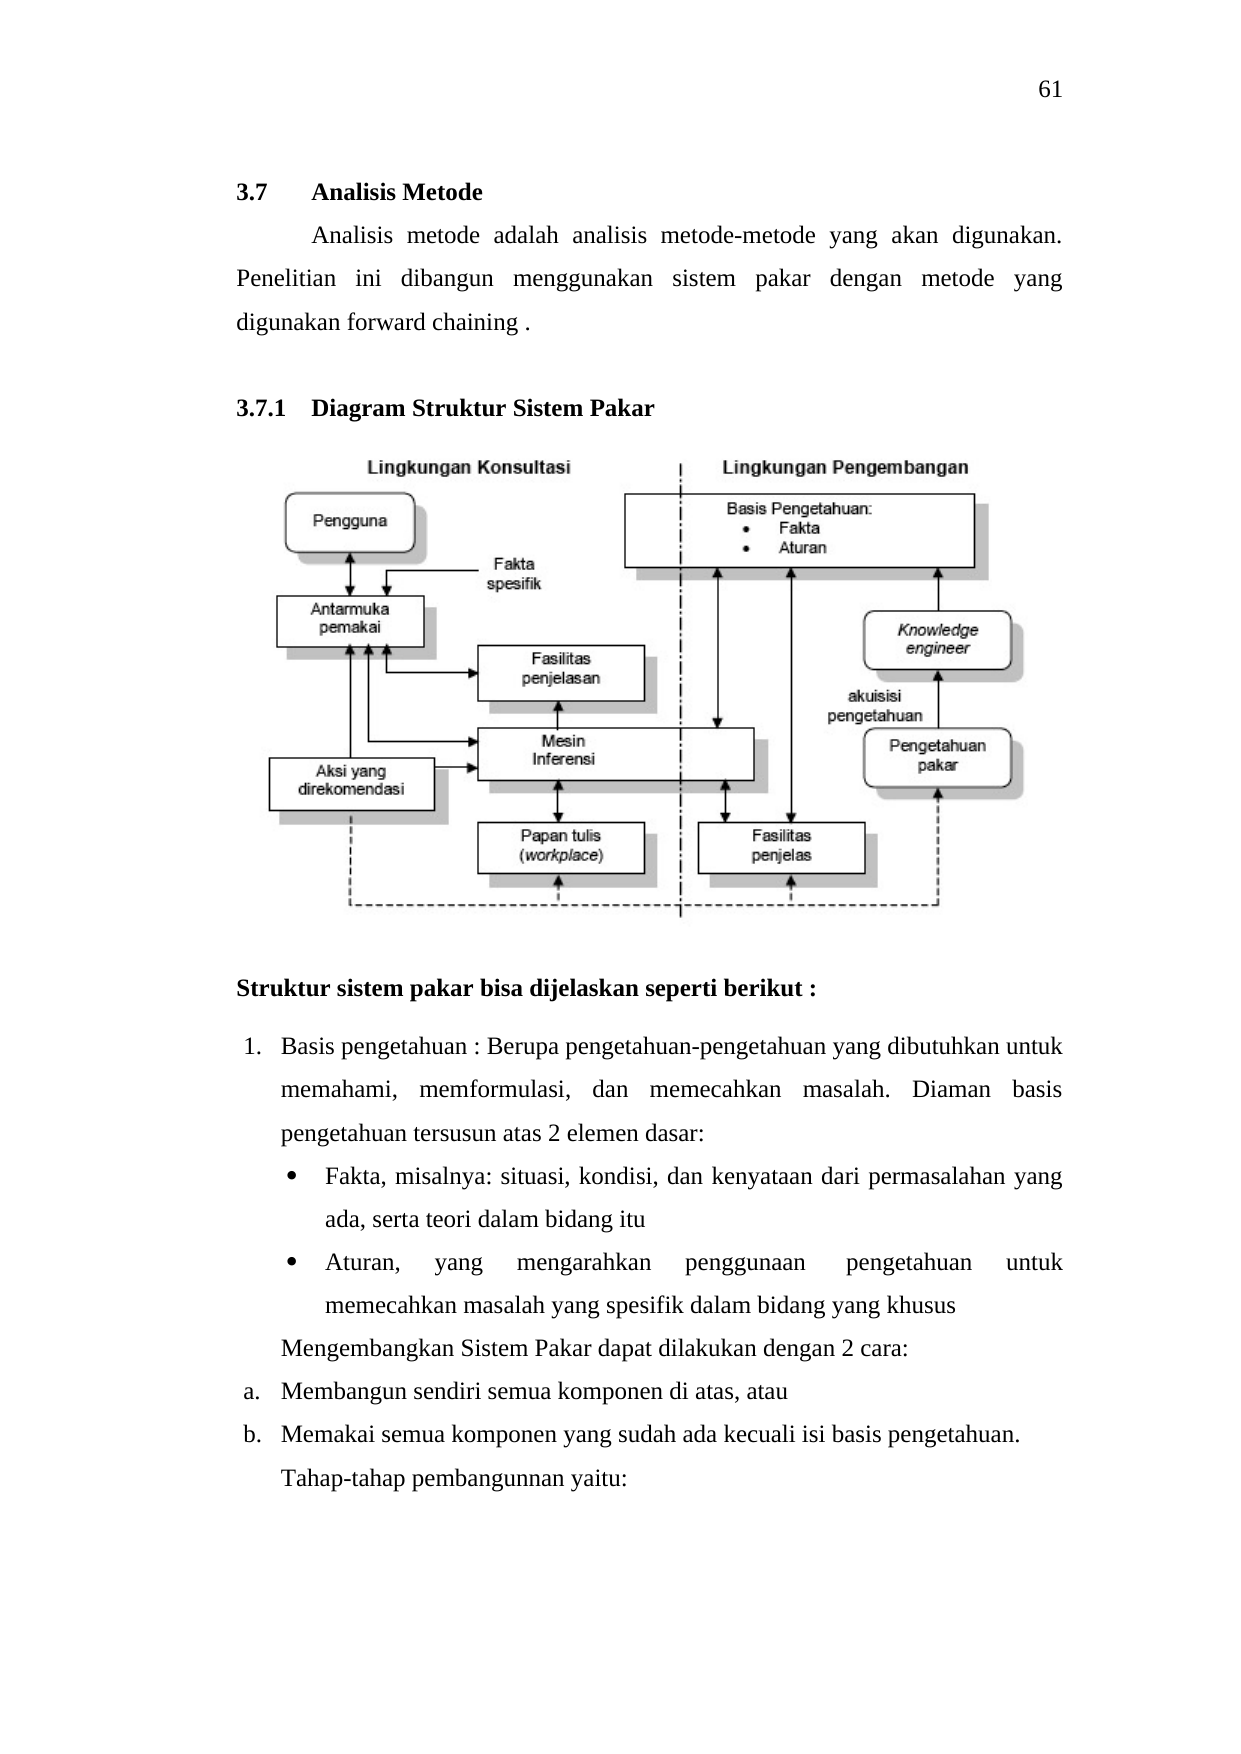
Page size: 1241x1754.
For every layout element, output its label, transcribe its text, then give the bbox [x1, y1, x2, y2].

list Basis pengetahuan : Berupa pengetahuan-pengetahuan yang dibutuhkan untuk memahami, memformulasi, dan memecahkan masalah. Diaman basis pengetahuan tersusun atas 2 elemen dasar: [243, 1031, 1063, 1146]
subtitle 3.7 Analisis Metode [236, 177, 1063, 206]
text Struktur sistem pakar bisa dijelaskan seperti berikut : [236, 973, 1063, 1002]
list Memakai semua komponen yang sudah ada kecuali isi basis pengetahuan. Tahap-tahap pembangunnan yaitu: [243, 1419, 1063, 1491]
list Fakta, misalnya: situasi, kondisi, dan kenyataan dari permasalahan yang ada, serta teori dalam bidang itu [287, 1161, 1063, 1233]
list Membangun sendiri semua komponen di atas, atau [243, 1376, 1063, 1405]
text 3.7.1 Diagram Struktur Sistem Pakar [236, 393, 1063, 422]
text Analisis metode adalah analisis metode-metode yang akan digunakan. Penelitian ini dibangun menggunakan sistem pakar dengan metode yang digunakan forward chaining . [236, 220, 1063, 335]
list Aturan, yang mengarahkan penggunaan pengetahuan untuk memecahkan masalah yang spesifik dalam bidang yang khusus [287, 1247, 1063, 1319]
picture [236, 436, 1063, 930]
list Mengembangkan Sistem Pakar dapat dilakukan dengan 2 cara: [281, 1333, 1063, 1362]
